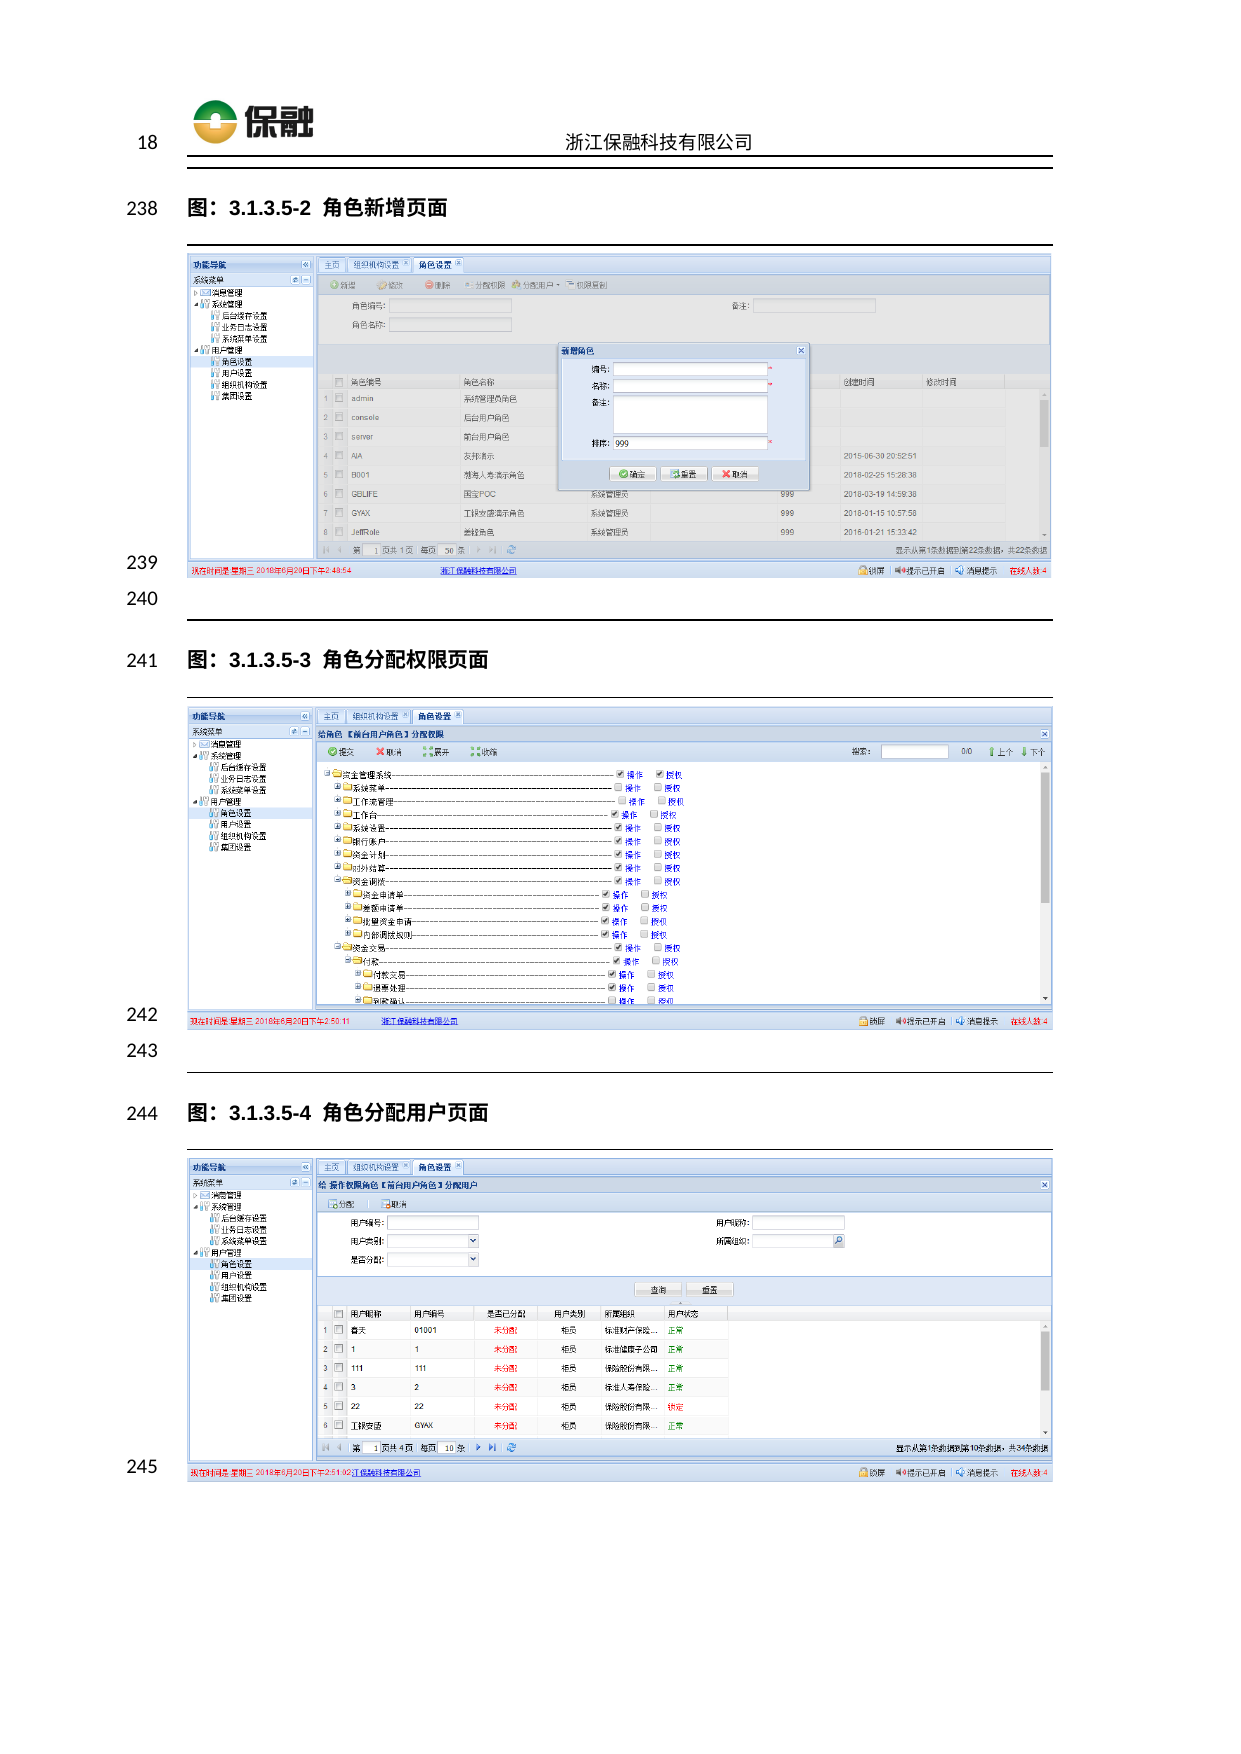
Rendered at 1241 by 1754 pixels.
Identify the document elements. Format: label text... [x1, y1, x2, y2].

text 图：3.1.3.5-3 角色分配权限页面 [187, 621, 1053, 697]
picture [187, 1158, 1053, 1482]
text 图：3.1.3.5-4 角色分配用户页面 [187, 1073, 1053, 1149]
picture [187, 706, 1053, 1030]
picture [187, 88, 321, 150]
text 图：3.1.3.5-2 角色新增页面 [187, 169, 1053, 244]
picture [187, 253, 1052, 578]
